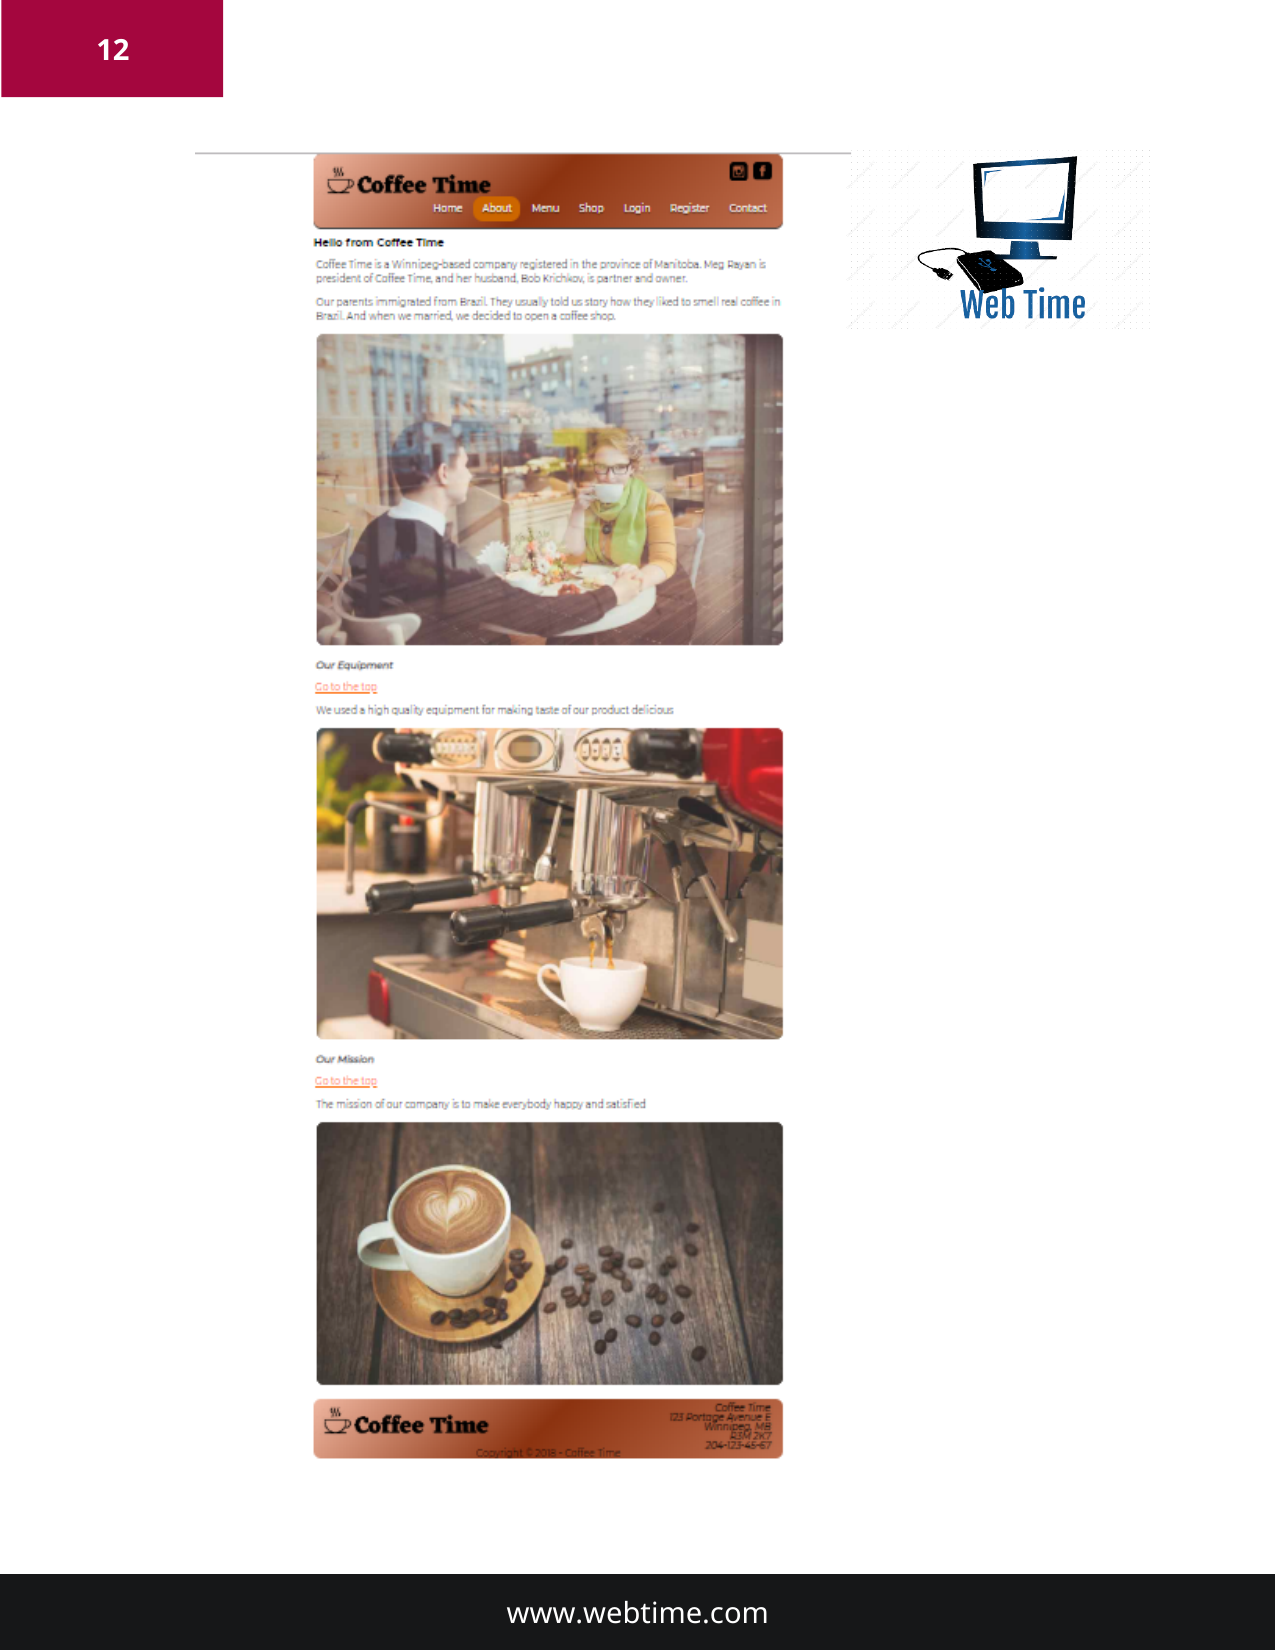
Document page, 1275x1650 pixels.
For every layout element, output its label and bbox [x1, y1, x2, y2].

picture [195, 145, 1155, 1515]
